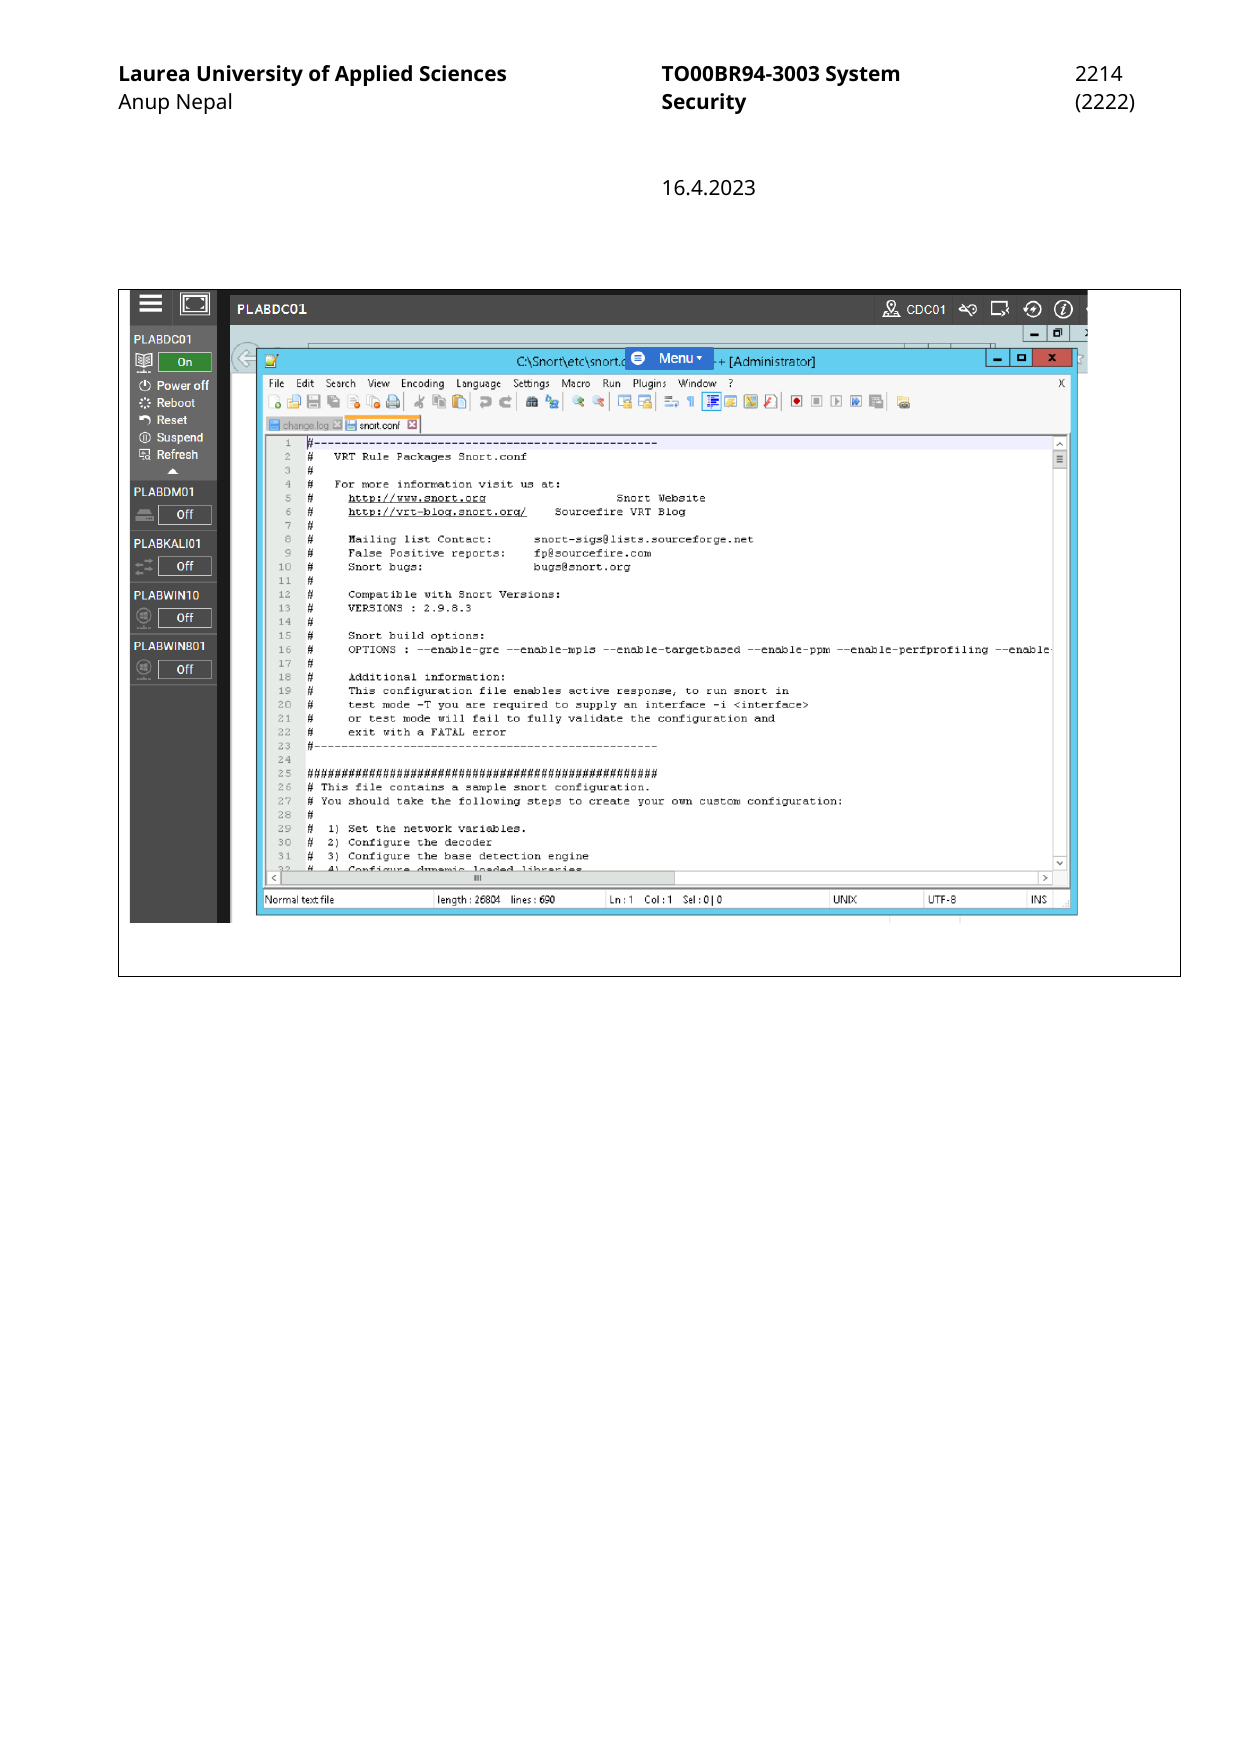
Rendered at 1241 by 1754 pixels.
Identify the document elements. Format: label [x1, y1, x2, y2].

picture [129, 290, 1088, 923]
table_header [119, 290, 1180, 976]
